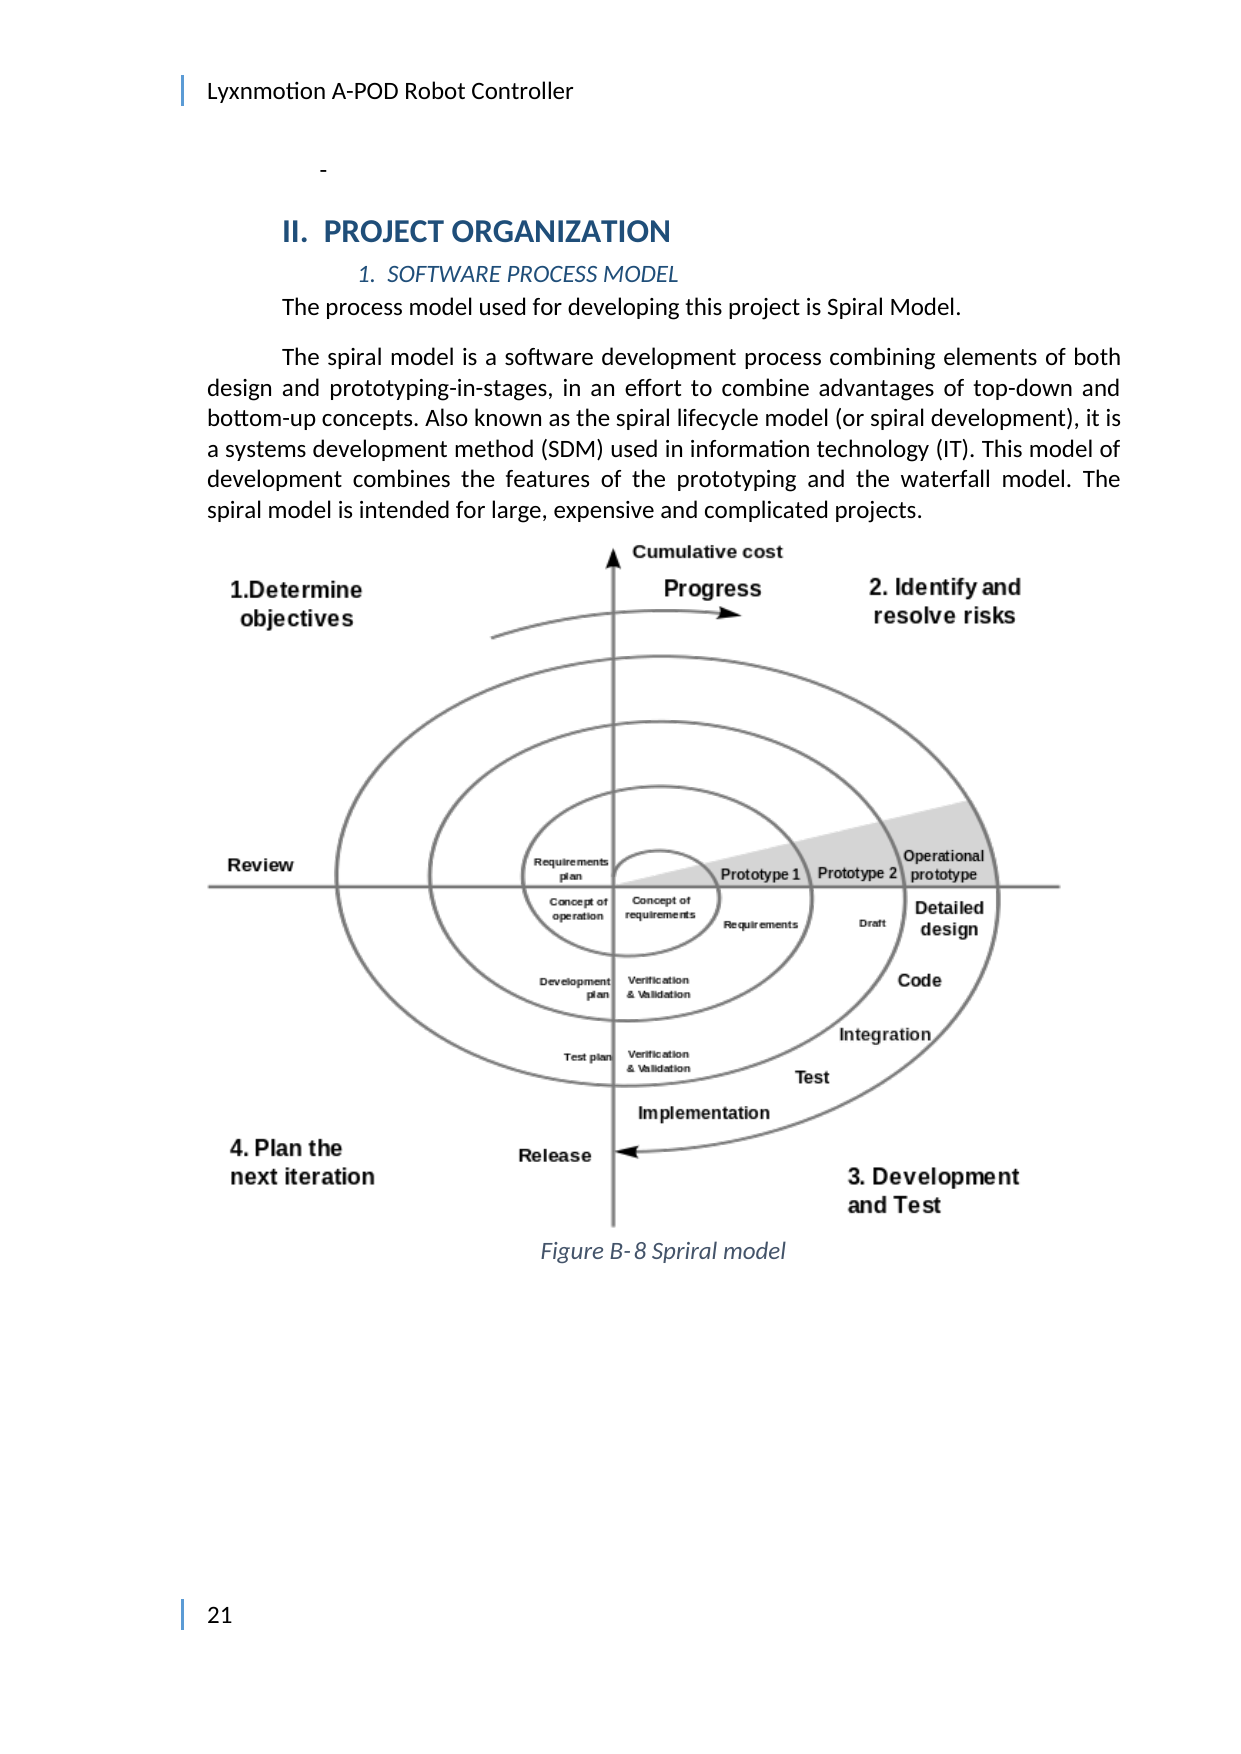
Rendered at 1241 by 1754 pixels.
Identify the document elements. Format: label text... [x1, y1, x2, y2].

text The process model used for developing this project is Spiral Model. [207, 292, 1122, 322]
picture [206, 524, 1062, 1236]
text Figure - Spriral model [207, 1235, 1122, 1266]
subtitle PROJECT ORGANIZATION [282, 211, 1122, 251]
subtitle SOFTWARE PROCESS MODEL [357, 259, 1122, 289]
text The spiral model is a software development process combining elements of both design and prototyping-in-stages, in an effort to combine advantages of top-down and bottom-up concepts. Also known as the spiral lifecycle model (or spiral development), it is a systems development method (SDM) used in information technology (IT). This model of development combines the features of the prototyping and the waterfall model. The spiral model is intended for large, expensive and complicated projects. [207, 341, 1122, 524]
